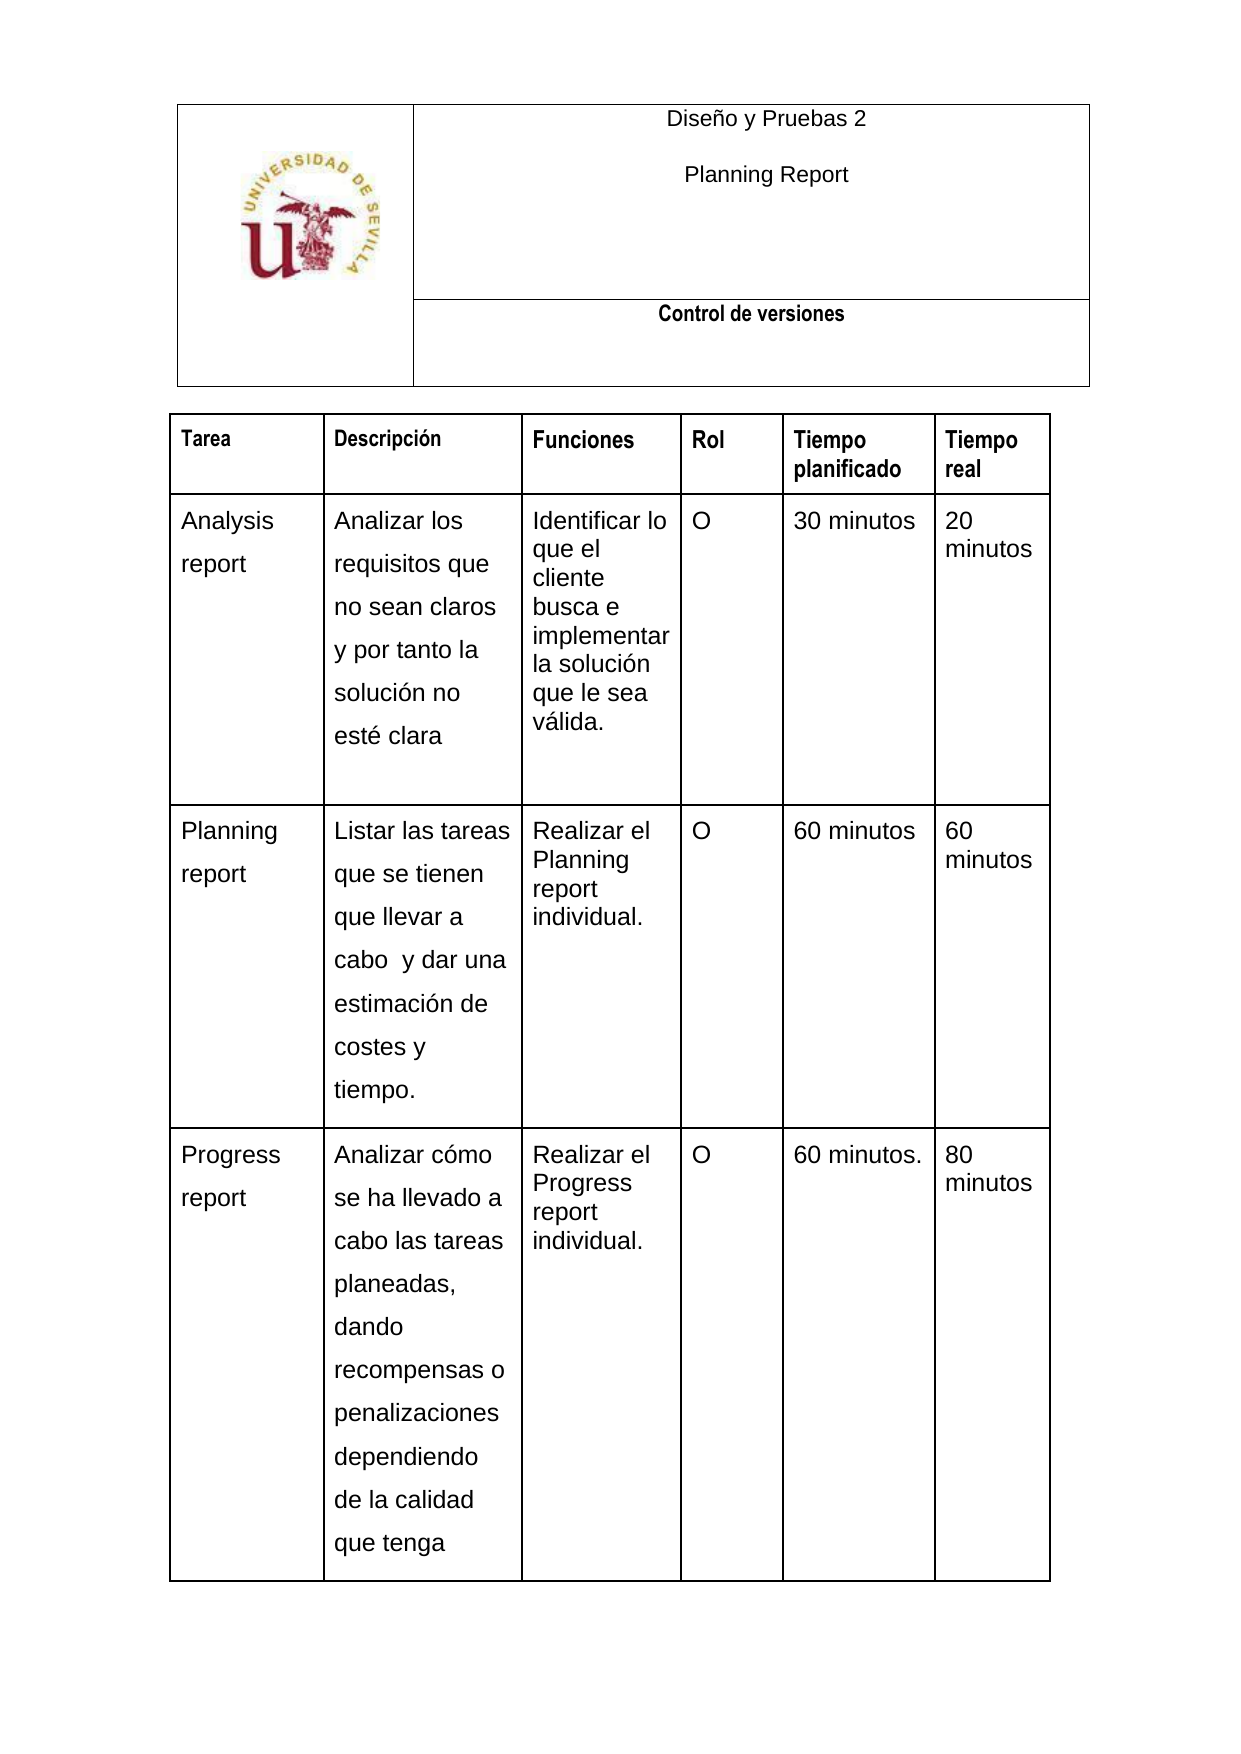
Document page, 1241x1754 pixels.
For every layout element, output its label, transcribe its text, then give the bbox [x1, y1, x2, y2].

table_cell O [682, 495, 782, 803]
table_cell Planning report [171, 806, 323, 1127]
table_header Tiempo planificado [784, 415, 934, 493]
table_cell O [682, 1129, 782, 1580]
table_cell 60 minutos [936, 806, 1049, 1127]
table_cell 60 minutos. [784, 1129, 934, 1580]
table_cell 20 minutos [936, 495, 1049, 803]
table_cell 30 minutos [784, 495, 934, 803]
table_cell Progress report [171, 1129, 323, 1580]
table_header Descripción [325, 415, 521, 493]
table_cell Listar las tareas que se tienen que llevar a cabo y dar una estimación de costes y tiempo. [325, 806, 521, 1127]
table_header Tarea [171, 415, 323, 493]
table_cell Analizar los requisitos que no sean claros y por tanto la solución no esté clara [325, 495, 521, 803]
table_cell 60 minutos [784, 806, 934, 1127]
table_header Funciones [523, 415, 680, 493]
table_cell Analysis report [171, 495, 323, 803]
table_cell Realizar el Planning report individual. [523, 806, 680, 1127]
table_cell Identificar lo que el cliente busca e implementar la solución que le sea válida. [523, 495, 680, 803]
table_header Rol [682, 415, 782, 493]
picture [240, 151, 381, 280]
table_cell Realizar el Progress report individual. [523, 1129, 680, 1580]
table_cell Analizar cómo se ha llevado a cabo las tareas planeadas, dando recompensas o penalizaciones dependiendo de la calidad que tenga [325, 1129, 521, 1580]
table_cell O [682, 806, 782, 1127]
table_cell 80 minutos [936, 1129, 1049, 1580]
table_header Tiempo real [936, 415, 1049, 493]
